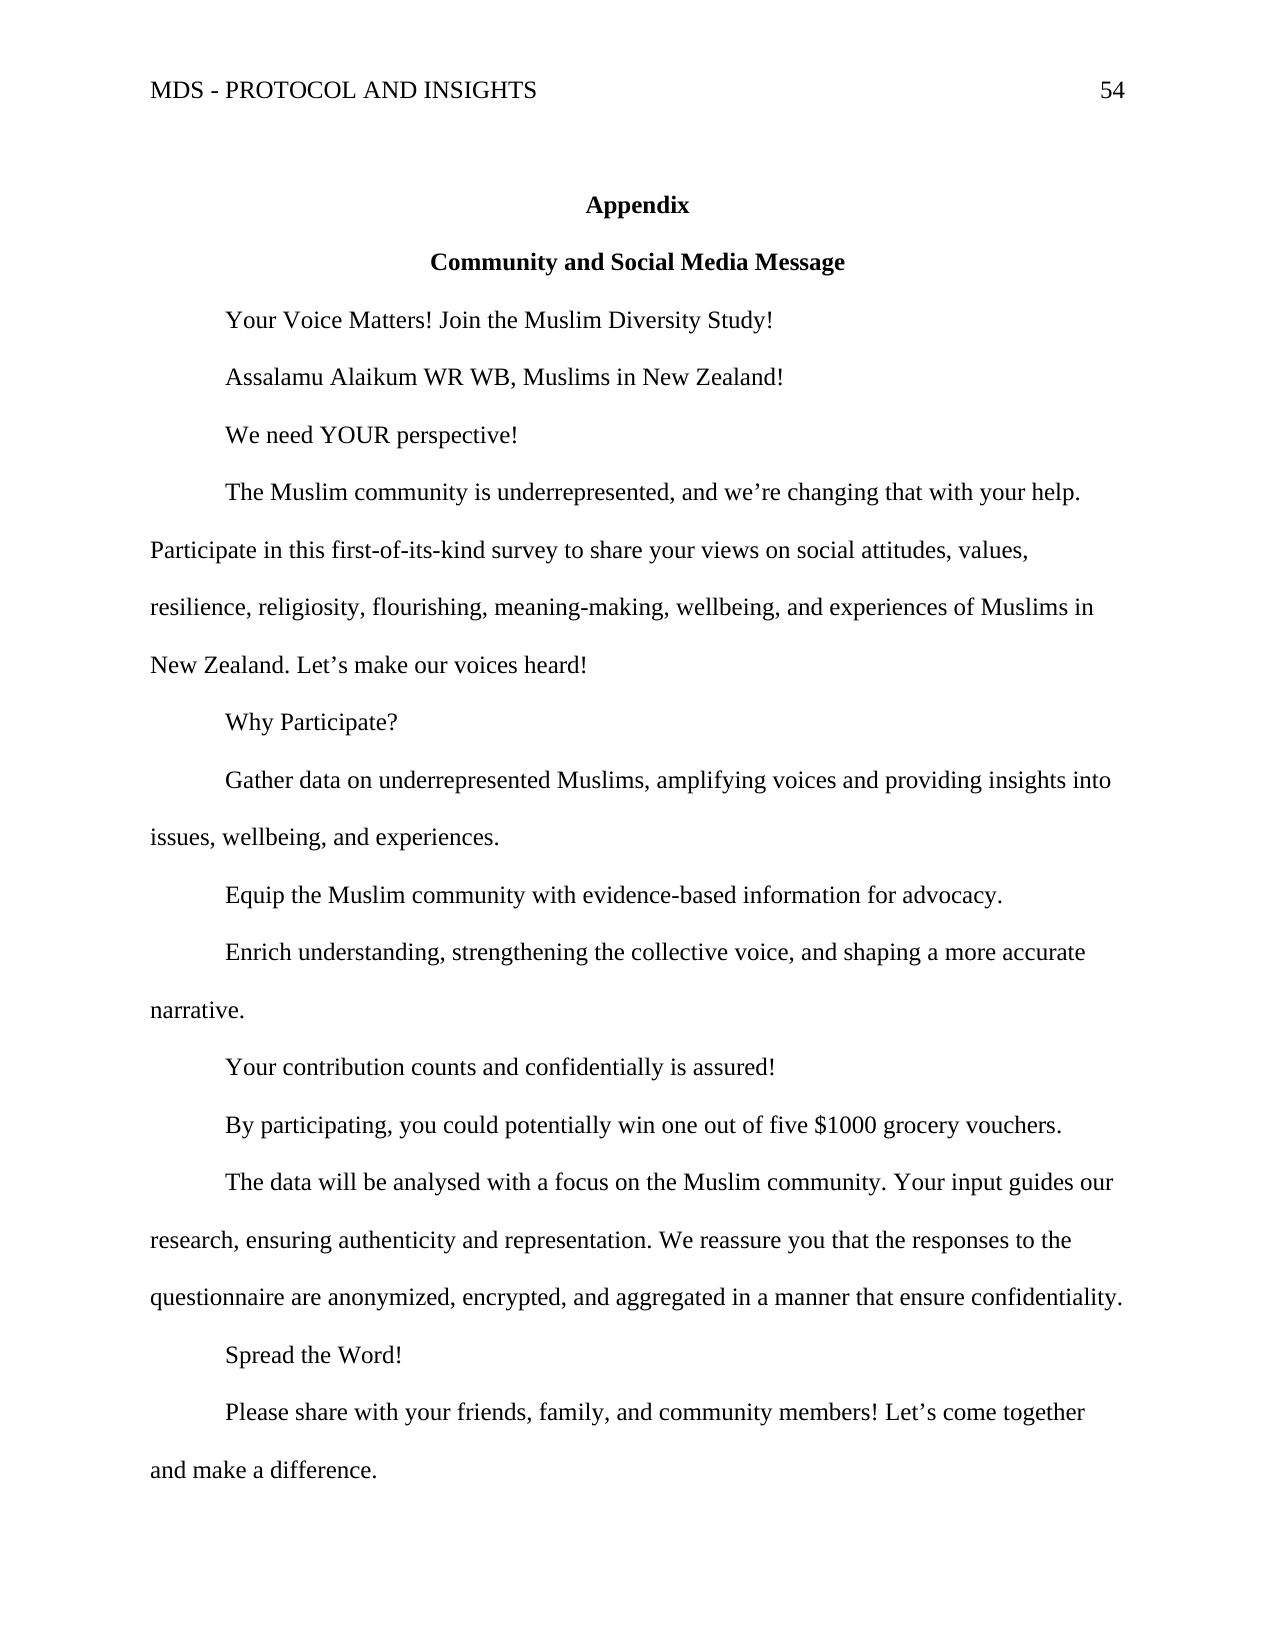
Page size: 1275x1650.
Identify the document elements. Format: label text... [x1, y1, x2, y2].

text We need YOUR perspective! [150, 420, 1125, 449]
text The data will be analysed with a focus on the Muslim community. Your input guides our research, ensuring authenticity and representation. We reassure you that the responses to the questionnaire are anonymized, encrypted, and aggregated in a manner that ensure confidentiality. [150, 1167, 1125, 1311]
text Please share with your friends, family, and community members! Let’s come together and make a difference. [150, 1397, 1125, 1484]
subtitle Appendix [150, 190, 1125, 219]
text Your Voice Matters! Join the Muslim Diversity Study! [150, 305, 1125, 334]
text Why Participate? [150, 707, 1125, 736]
text Spread the Word! [150, 1340, 1125, 1369]
text By participating, you could potentially win one out of five $1000 grocery vouchers. [150, 1110, 1125, 1139]
text Enrich understanding, strengthening the collective voice, and shaping a more accurate narrative. [150, 937, 1125, 1024]
text The Muslim community is underrepresented, and we’re changing that with your help. Participate in this first-of-its-kind survey to share your views on social attitudes, values, resilience, religiosity, flourishing, meaning-making, wellbeing, and experiences of Muslims in New Zealand. Let’s make our voices heard! [150, 477, 1125, 679]
subtitle Community and Social Media Message [150, 247, 1125, 276]
text Gather data on underrepresented Muslims, amplifying voices and providing insights into issues, wellbeing, and experiences. [150, 765, 1125, 851]
text Your contribution counts and confidentially is assured! [150, 1052, 1125, 1081]
text Equip the Muslim community with evidence-based information for advocacy. [150, 880, 1125, 909]
text Assalamu Alaikum WR WB, Muslims in New Zealand! [150, 362, 1125, 391]
